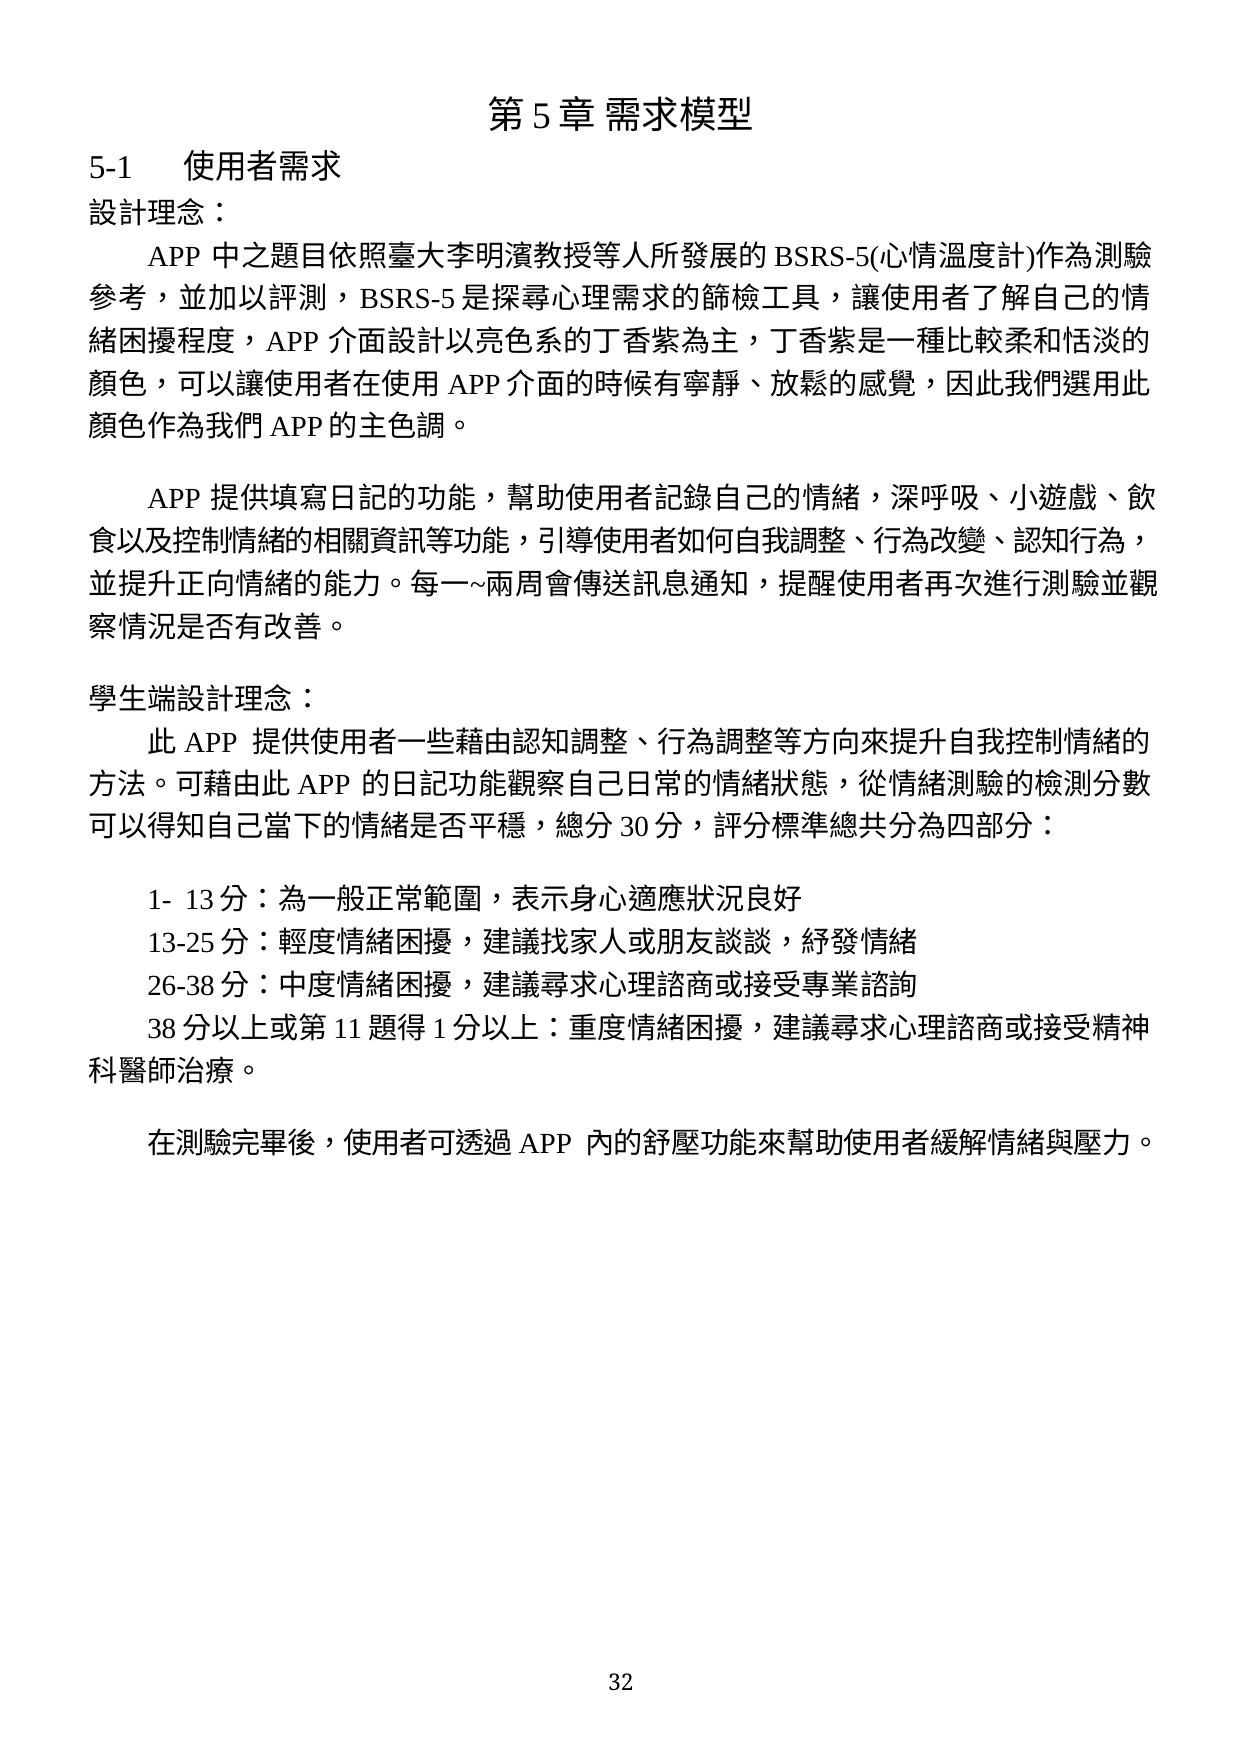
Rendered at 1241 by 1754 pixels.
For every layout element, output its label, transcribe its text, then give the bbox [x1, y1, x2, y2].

text 38分以上或第11題得1分以上：重度情緒困擾，建議尋求心理諮商或接受精神科醫師治療。 [89, 1004, 1152, 1089]
text APP 中之題目依照臺大李明濱教授等人所發展的BSRS-5(心情溫度計)作為測驗參考，並加以評測，BSRS-5是探尋心理需求的篩檢工具，讓使用者了解自己的情緒困擾程度，APP 介面設計以亮色系的丁香紫為主，丁香紫是一種比較柔和恬淡的顏色，可以讓使用者在使用APP介面的時候有寧靜、放鬆的感覺，因此我們選用此顏色作為我們APP的主色調。 [89, 232, 1153, 445]
subtitle 第5章 需求模型 [90, 85, 1151, 139]
text 13-25分：輕度情緒困擾，建議找家人或朋友談談，紓發情緒 [147, 919, 1207, 961]
text 26-38分：中度情緒困擾，建議尋求心理諮商或接受專業諮詢 [147, 961, 1207, 1004]
subtitle 使用者需求 [89, 140, 1207, 188]
list 13分：為一般正常範圍，表示身心適應狀況良好 [147, 876, 1207, 918]
text 此 APP 提供使用者一些藉由認知調整、行為調整等方向來提升自我控制情緒的方法。可藉由此 APP 的日記功能觀察自己日常的情緒狀態，從情緒測驗的檢測分數可以得知自己當下的情緒是否平穩，總分30分，評分標準總共分為四部分： [89, 718, 1153, 845]
text APP 提供填寫日記的功能，幫助使用者記錄自己的情緒，深呼吸、小遊戲、飲食以及控制情緒的相關資訊等功能，引導使用者如何自我調整、行為改變、認知行為， 並提升正向情緒的能力。每一~兩周會傳送訊息通知，提醒使用者再次進行測驗並觀察情況是否有改善。 [89, 475, 1160, 645]
text 設計理念： [89, 189, 1207, 231]
text 學生端設計理念： [89, 675, 1207, 718]
text 在測驗完畢後，使用者可透過APP 內的舒壓功能來幫助使用者緩解情緒與壓力。 [147, 1120, 1207, 1162]
